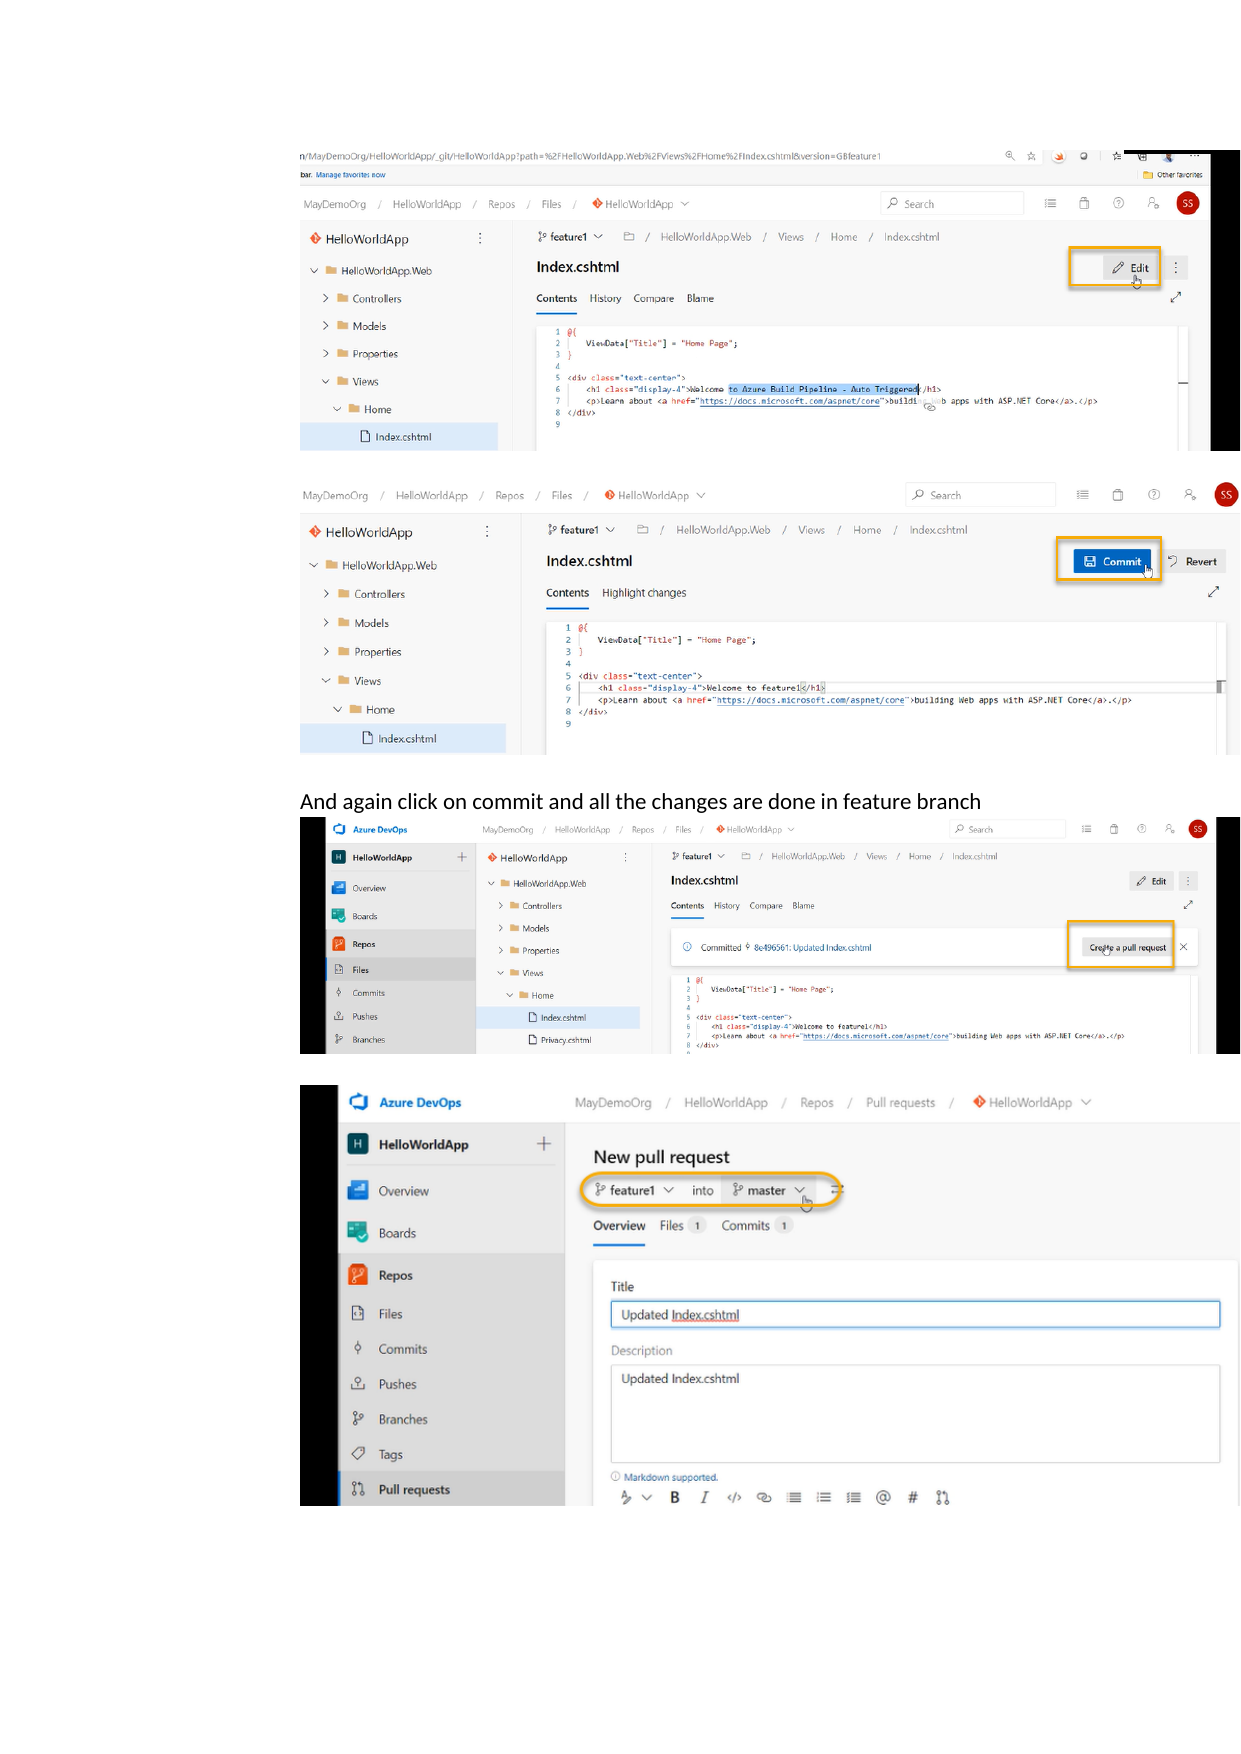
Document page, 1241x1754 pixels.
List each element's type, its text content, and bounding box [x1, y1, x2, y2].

picture [300, 1085, 1241, 1506]
picture [300, 817, 1241, 1054]
list And again click on commit and all the changes are done in feature branch [300, 787, 1090, 815]
picture [300, 150, 1241, 451]
picture [300, 482, 1241, 755]
